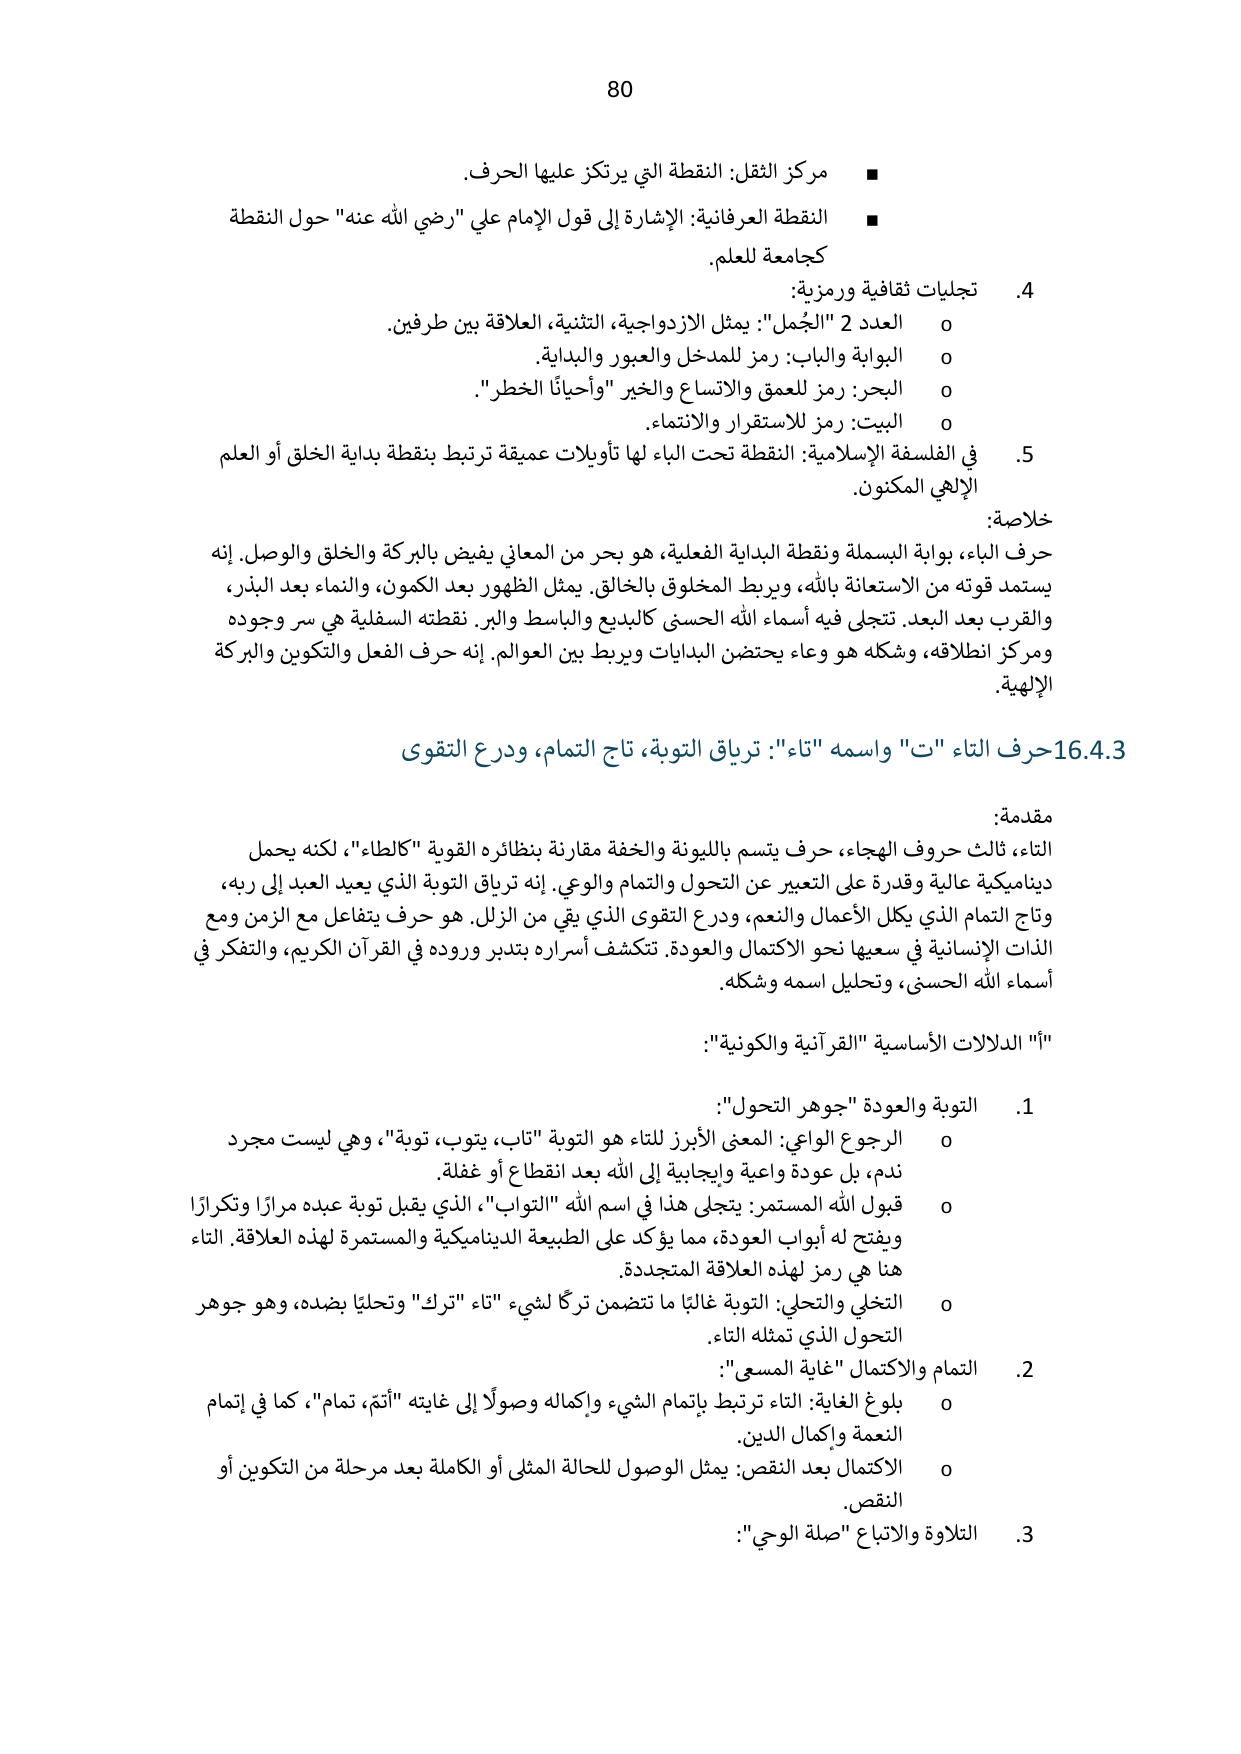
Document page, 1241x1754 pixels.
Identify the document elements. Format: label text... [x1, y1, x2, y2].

list الاكتمال بعد النقص: يمثل الوصول للحالة المثلى أو الكاملة بعد مرحلة من التكوين أو النقص. [187, 1452, 940, 1516]
list البحر: رمز للعمق والاتساع والخير "وأحيانًا الخطر". [187, 373, 940, 403]
text مقدمة: التاء، ثالث حروف الهجاء، حرف يتسم بالليونة والخفة مقارنة بنظائره القوية "كالطاء"، لكنه يحمل ديناميكية عالية وقدرة على التعبير عن التحول والتمام والوعي. إنه ترياق التوبة الذي يعيد العبد إلى ربه، وتاج التمام الذي يكلل الأعمال والنعم، ودرع التقوى الذي يقي من الزلل. هو حرف يتفاعل مع الزمن ومع الذات الإنسانية في سعيها نحو الاكتمال والعودة. تتكشف أسراره بتدبر وروده في القرآن الكريم، والتفكر في أسماء الله الحسنى، وتحليل اسمه وشكله. [187, 801, 1053, 996]
list العدد 2 "الجُمل": يمثل الازدواجية، التثنية، العلاقة بين طرفين. [187, 307, 940, 337]
list البيت: رمز للاستقرار والانتماء. [187, 406, 940, 436]
list البوابة والباب: رمز للمدخل والعبور والبداية. [187, 340, 940, 370]
list قبول الله المستمر: يتجلى هذا في اسم الله "التواب"، الذي يقبل توبة عبده مرارًا وتكرارًا ويفتح له أبواب العودة، مما يؤكد على الطبيعة الديناميكية والمستمرة لهذه العلاقة. التاء هنا هي رمز لهذه العلاقة المتجددة. [187, 1189, 940, 1285]
list التوبة والعودة "جوهر التحول": [187, 1090, 1015, 1121]
text خلاصة: حرف الباء، بوابة البسملة ونقطة البداية الفعلية، هو بحر من المعاني يفيض بالبركة والخلق والوصل. إنه يستمد قوته من الاستعانة بالله، ويربط المخلوق بالخالق. يمثل الظهور بعد الكمون، والنماء بعد البذر، والقرب بعد البعد. تتجلى فيه أسماء الله الحسنى كالبديع والباسط والبر. نقطته السفلية هي سر وجوده ومركز انطلاقه، وشكله هو وعاء يحتضن البدايات ويربط بين العوالم. إنه حرف الفعل والتكوين والبركة الإلهية. [187, 504, 1053, 699]
list في الفلسفة الإسلامية: النقطة تحت الباء لها تأويلات عميقة ترتبط بنقطة بداية الخلق أو العلم الإلهي المكنون. [187, 439, 1015, 502]
list تجليات ثقافية ورمزية: [187, 274, 1015, 304]
list النقطة العرفانية: الإشارة إلى قول الإمام علي "رضي الله عنه" حول النقطة كجامعة للعلم. [187, 196, 865, 272]
list التلاوة والاتباع "صلة الوحي": [187, 1518, 1015, 1548]
list مركز الثقل: النقطة التي يرتكز عليها الحرف. [187, 150, 865, 193]
list التمام والاكتمال "غاية المسعى": [187, 1353, 1015, 1384]
list الرجوع الواعي: المعنى الأبرز للتاء هو التوبة "تاب، يتوب، توبة"، وهي ليست مجرد ندم، بل عودة واعية وإيجابية إلى الله بعد انقطاع أو غفلة. [187, 1123, 940, 1186]
list بلوغ الغاية: التاء ترتبط بإتمام الشيء وإكماله وصولًا إلى غايته "أتمّ، تمام"، كما في إتمام النعمة وإكمال الدين. [187, 1386, 940, 1450]
text "أ" الدلالات الأساسية "القرآنية والكونية": [187, 1028, 1053, 1058]
subtitle حرف التاء "ت" واسمه "تاء": ترياق التوبة، تاج التمام، ودرع التقوى [187, 731, 1053, 767]
list التخلي والتحلي: التوبة غالبًا ما تتضمن تركًا لشيء "تاء "ترك" وتحليًا بضده، وهو جوهر التحول الذي تمثله التاء. [187, 1287, 940, 1351]
